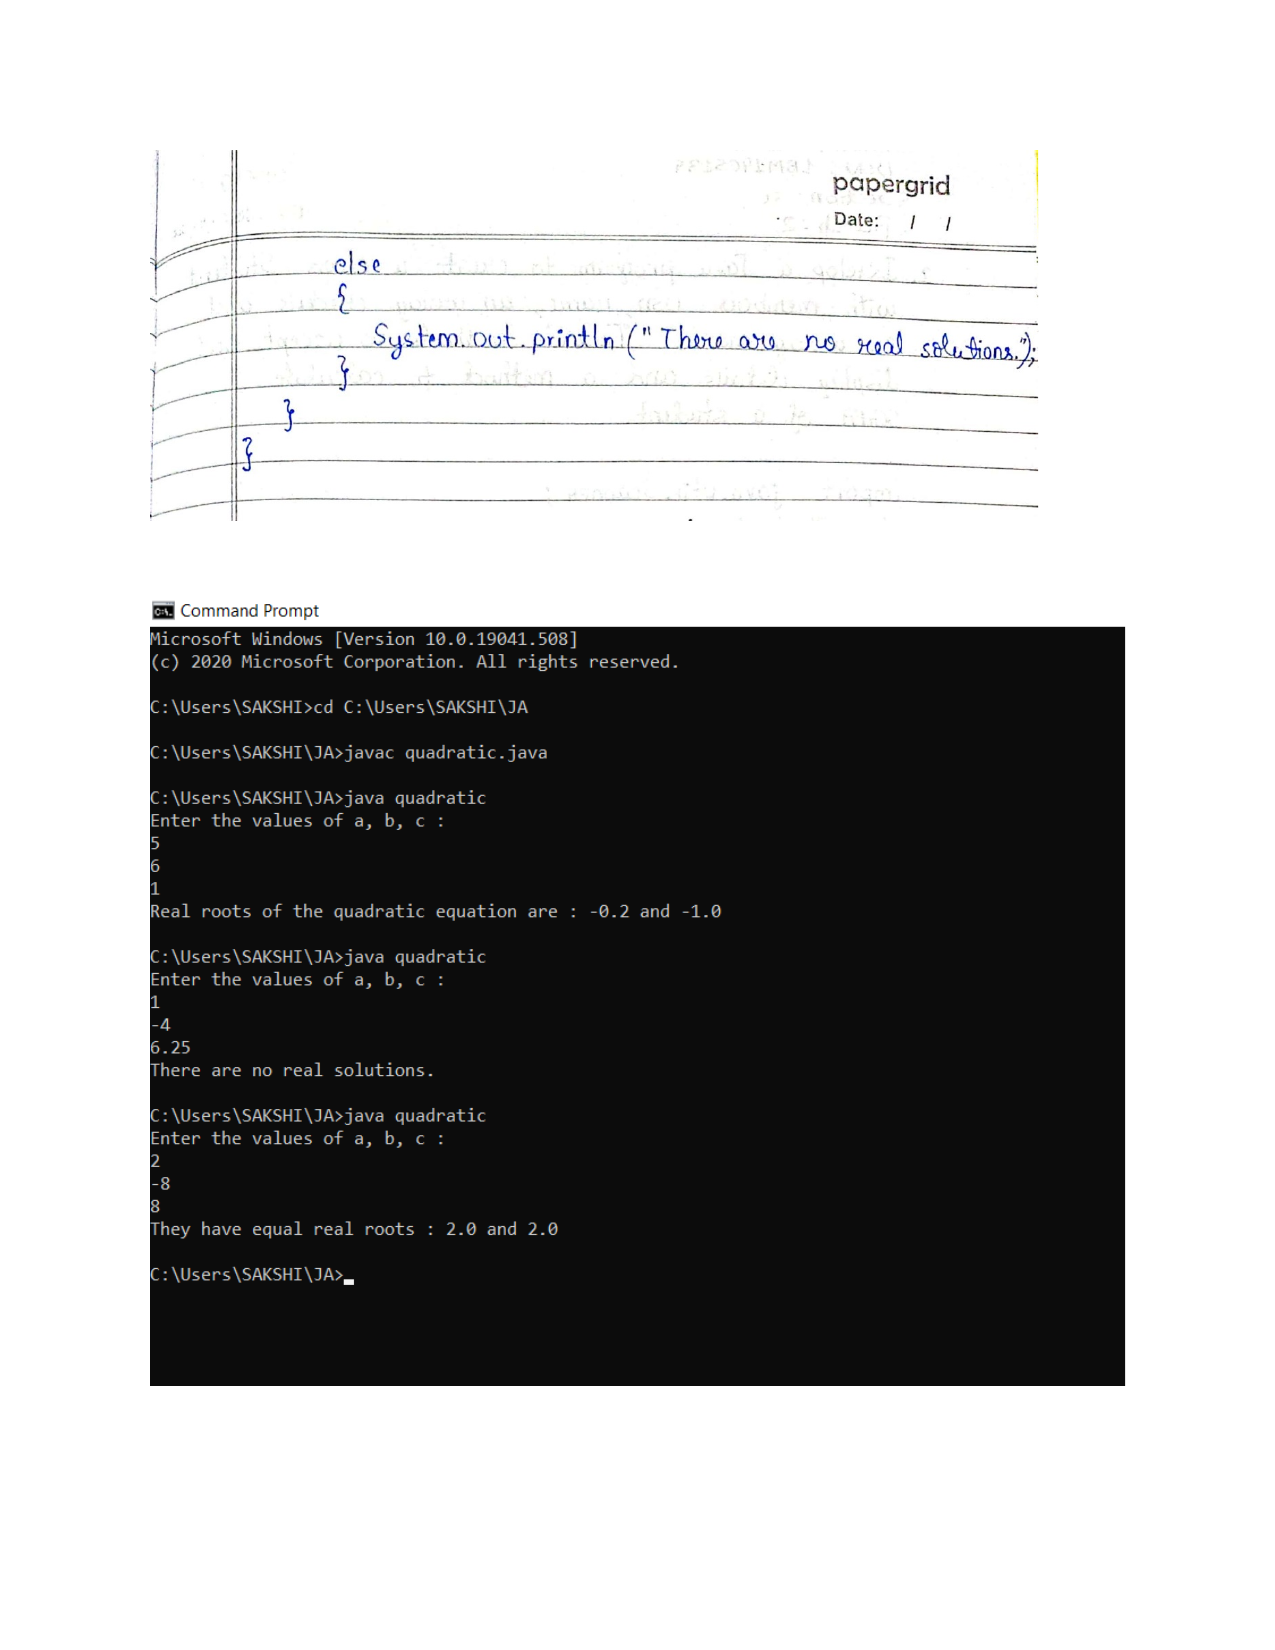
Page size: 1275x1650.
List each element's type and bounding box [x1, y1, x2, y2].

picture [150, 594, 1125, 1386]
picture [150, 150, 1039, 521]
